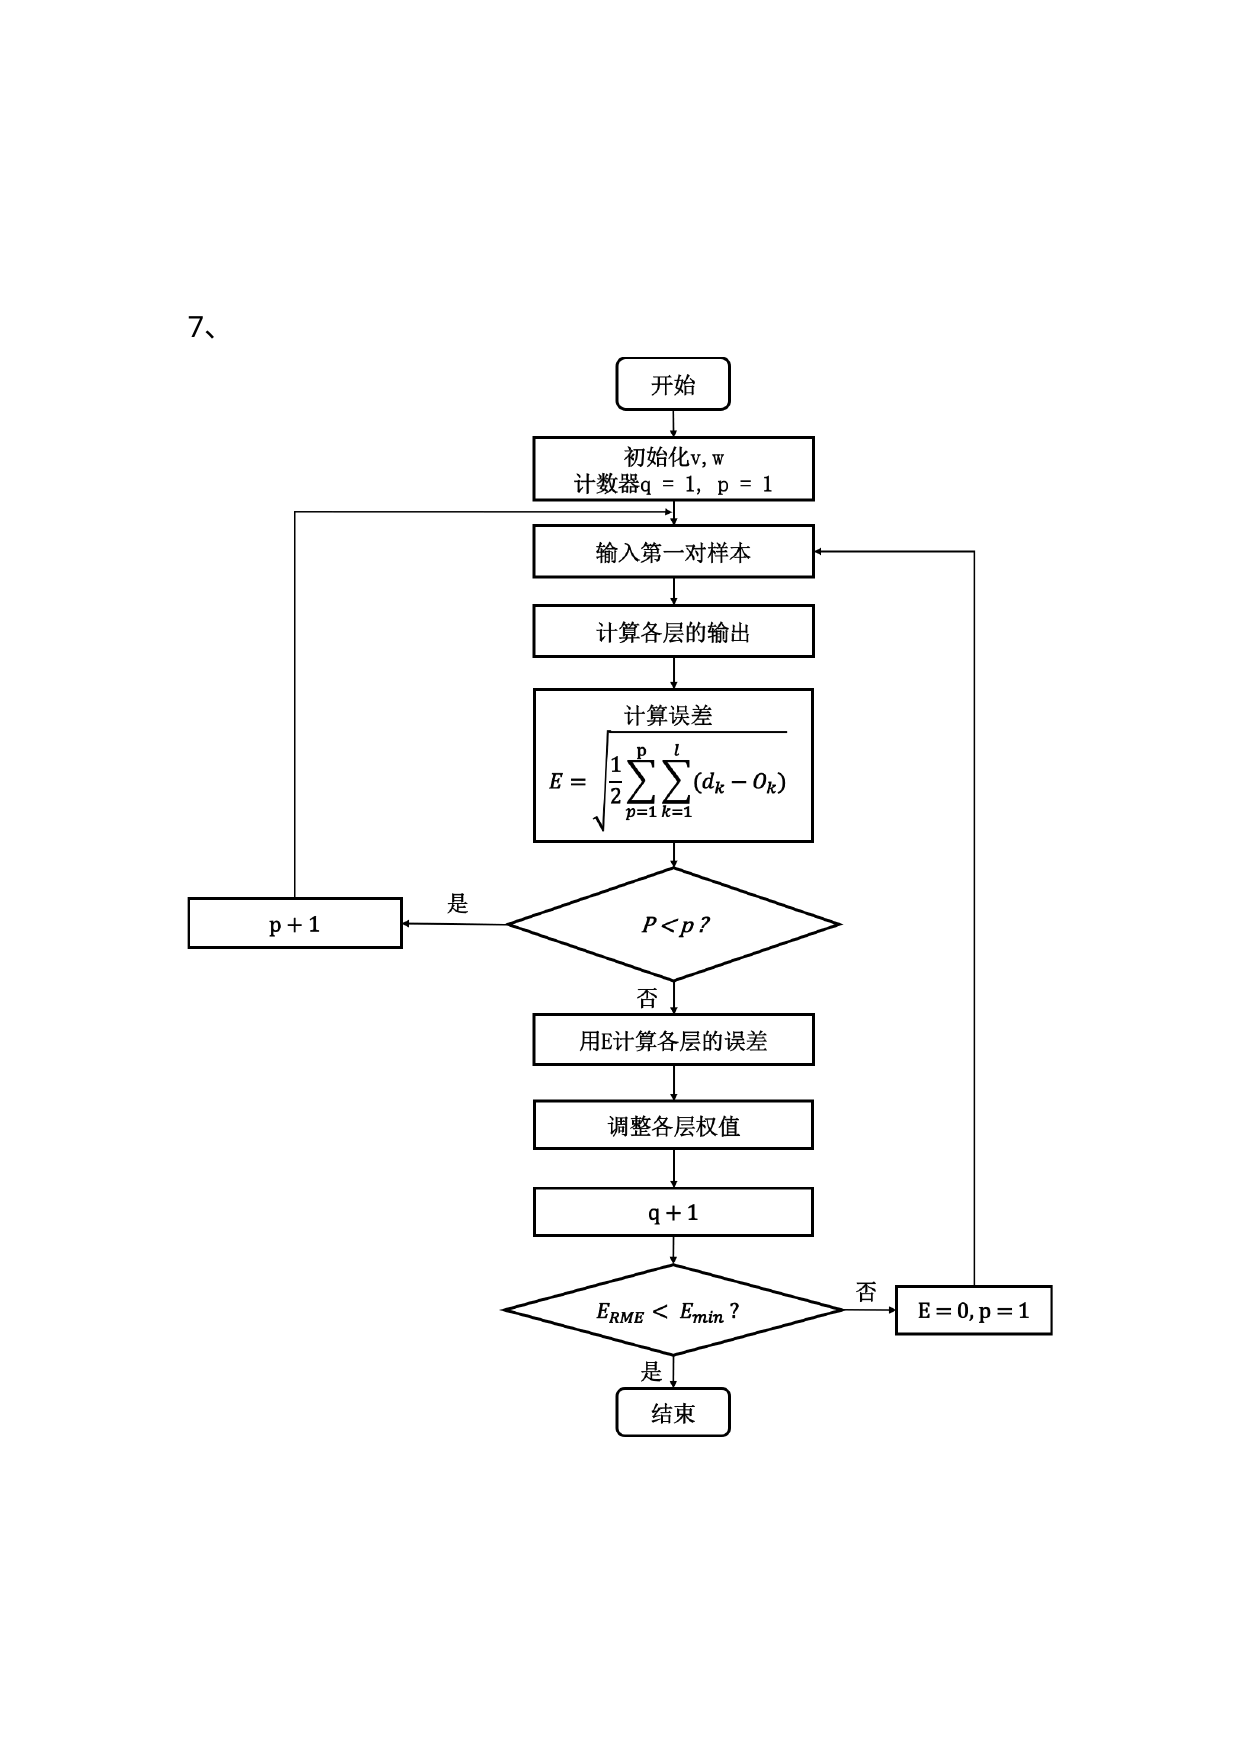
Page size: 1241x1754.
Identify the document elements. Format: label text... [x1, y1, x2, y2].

text 7、 [187, 292, 1053, 357]
picture [187, 357, 1053, 1437]
